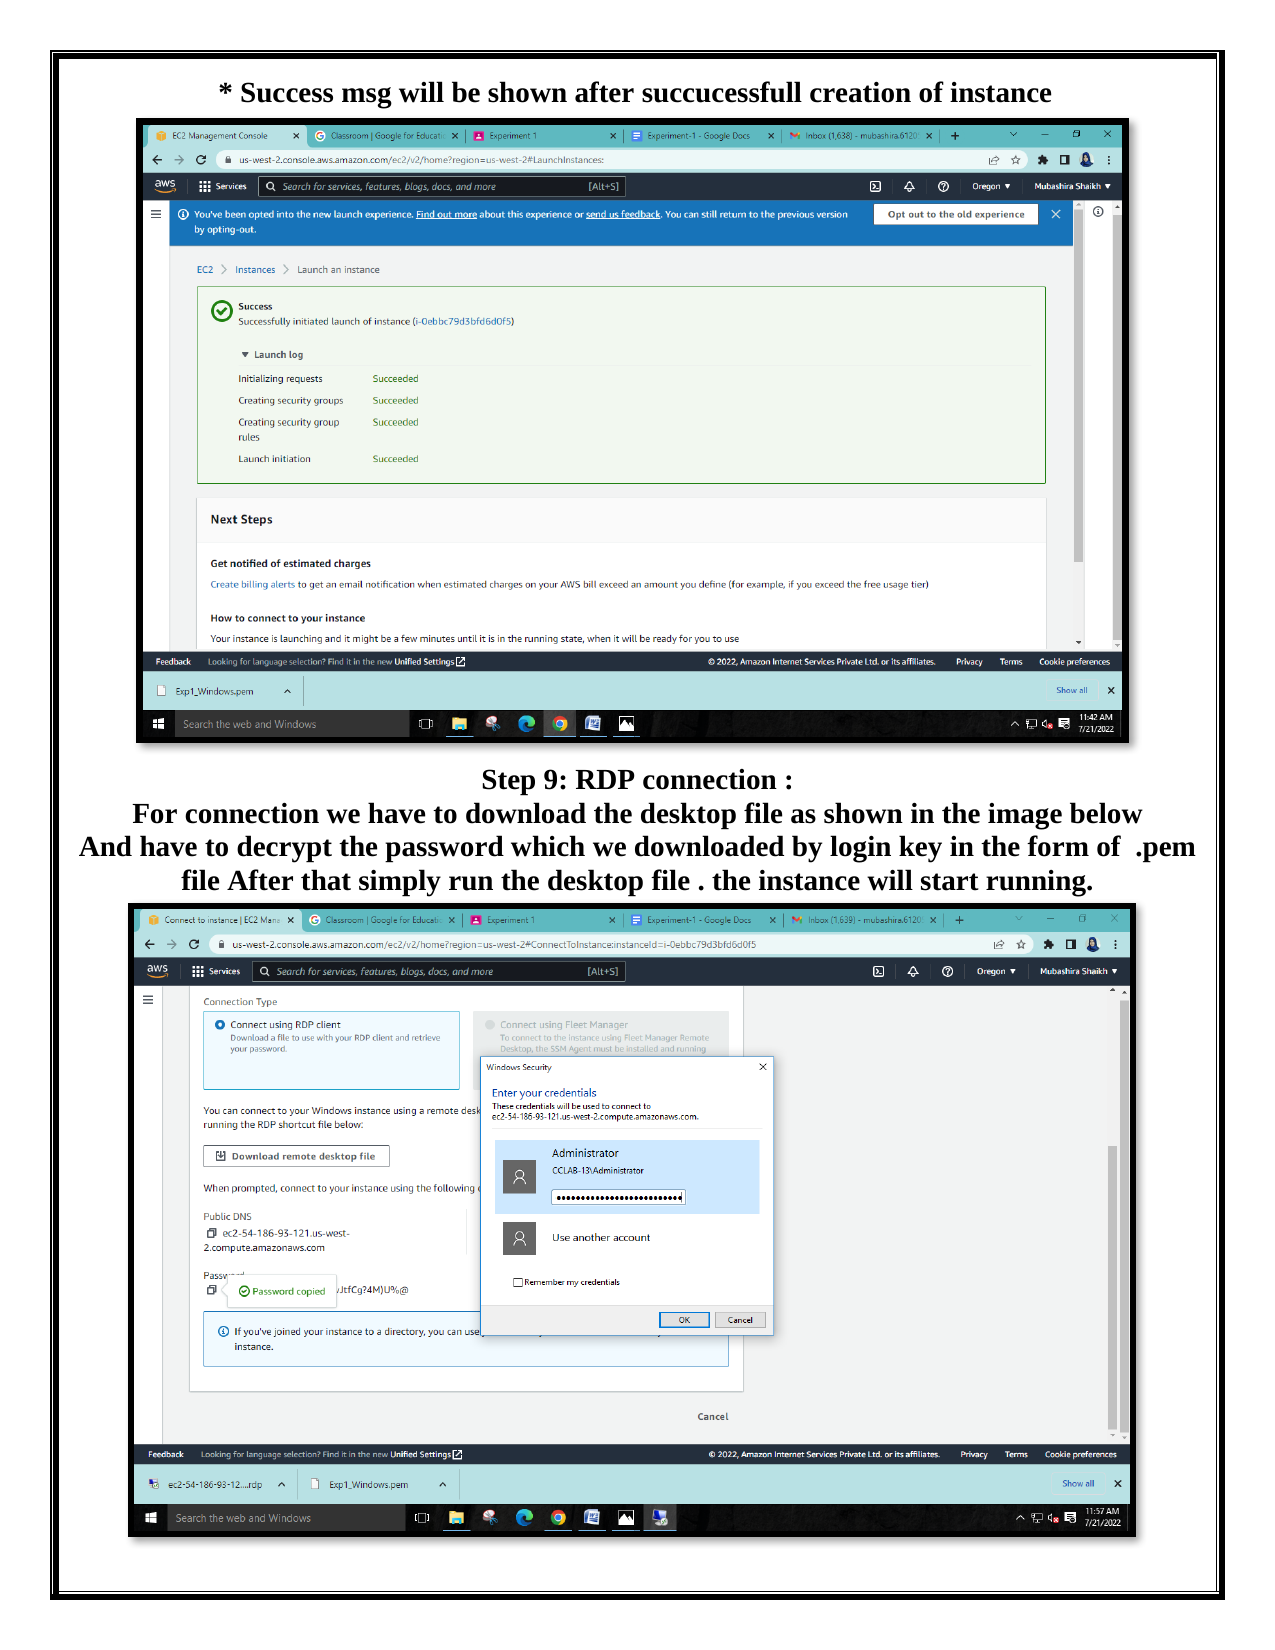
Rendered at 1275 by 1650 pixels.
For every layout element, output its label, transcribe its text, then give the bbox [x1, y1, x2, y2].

text For connection we have to download the desktop file as shown in the image below [75, 796, 1200, 829]
text And have to decrypt the password which we downloaded by login key in the form of .pem file After that simply run the desktop file . the instance will start running. [75, 829, 1200, 896]
picture [134, 909, 1130, 1531]
text Step 9: RDP connection : [75, 762, 1200, 796]
text * Success msg will be shown after succucessfull creation of instance [75, 75, 1195, 108]
picture [143, 125, 1122, 737]
